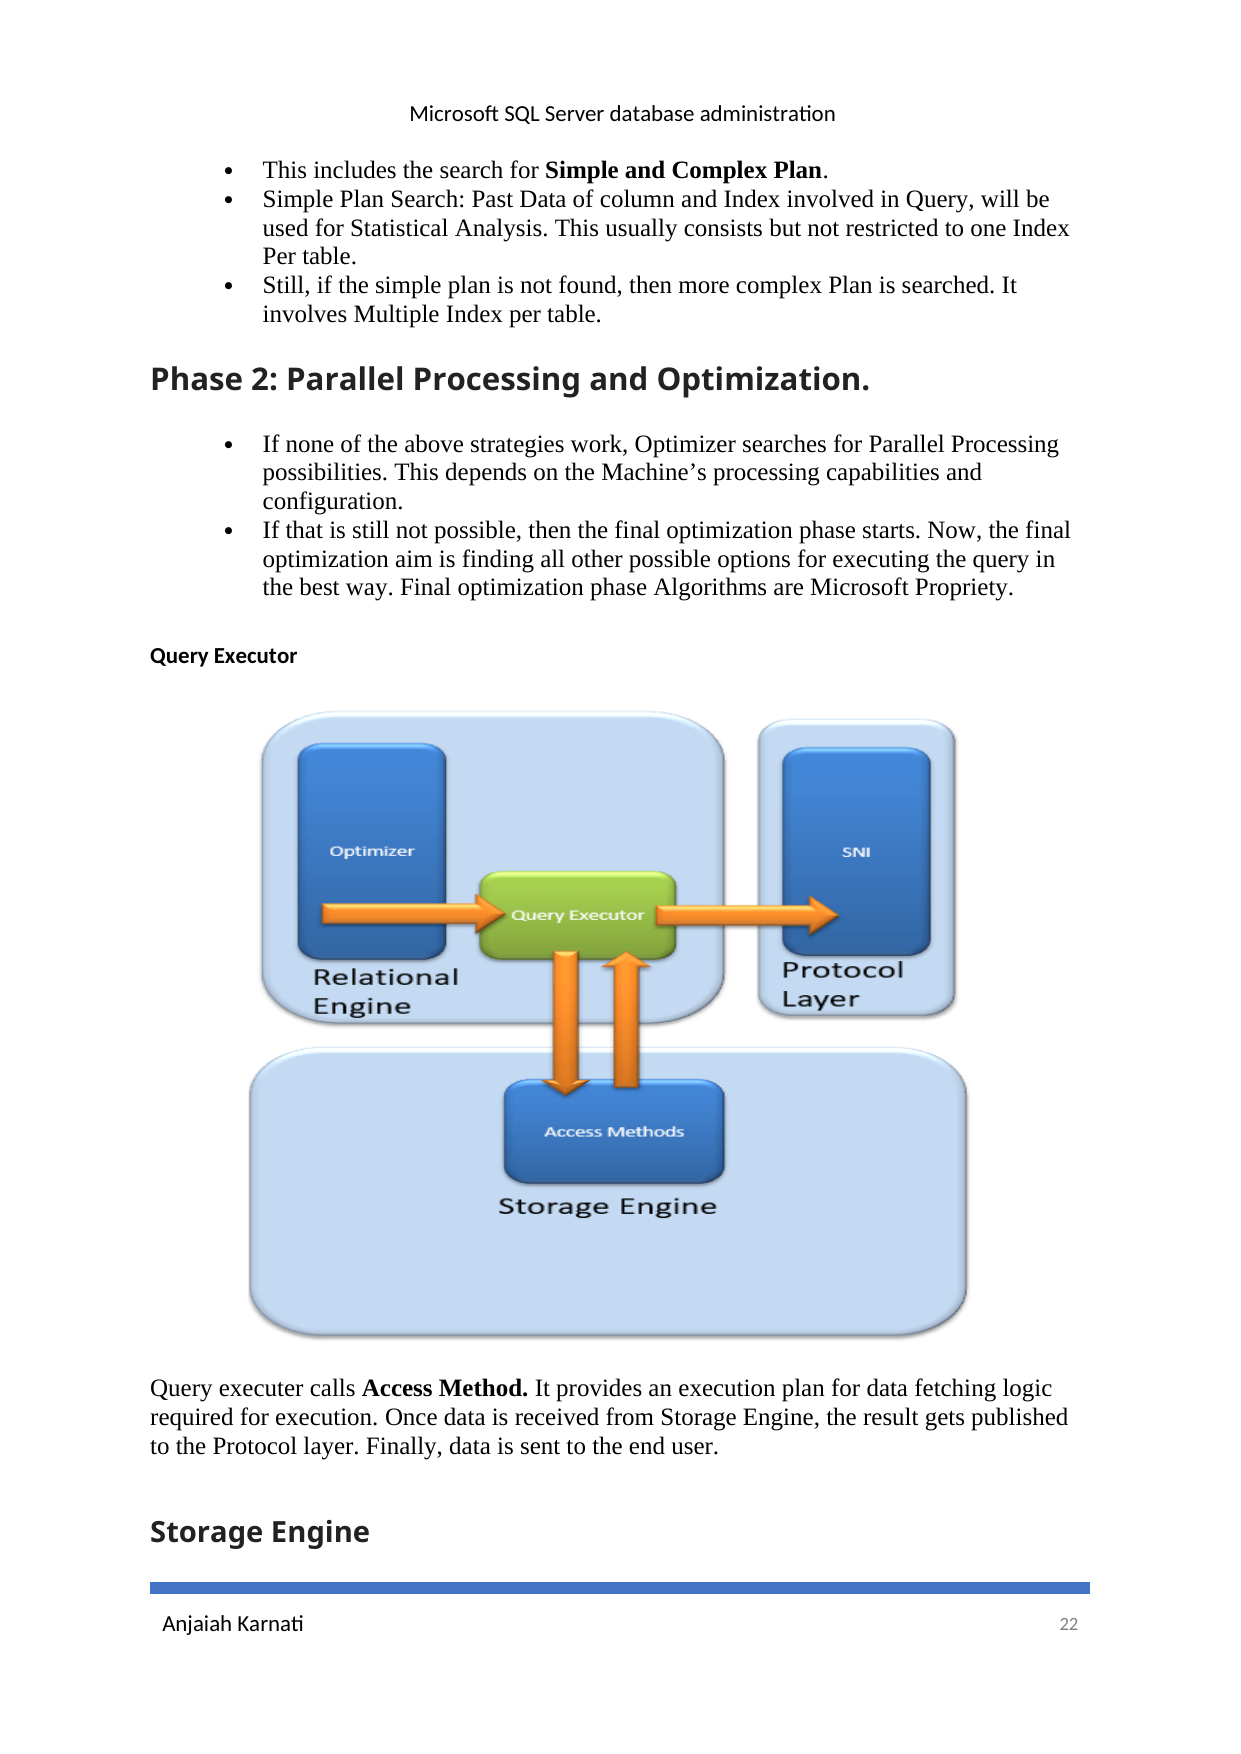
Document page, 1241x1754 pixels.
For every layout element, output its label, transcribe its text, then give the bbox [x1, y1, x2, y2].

list If that is still not possible, then the final optimization phase starts. Now, the final optimization aim is finding all other possible options for executing the query in the best way. Final optimization phase Algorithms are Microsoft Propriety. [225, 515, 1090, 601]
text Storage Engine [150, 1489, 1090, 1551]
list Still, if the simple plan is not found, then more complex Plan is searched. It involves Multiple Index per table. [225, 270, 1090, 328]
list This includes the search for Simple and Complex Plan. [225, 155, 1090, 184]
picture [248, 698, 992, 1345]
text Phase 2: Parallel Processing and Optimization. [150, 357, 1090, 399]
text Query executer calls Access Method. It provides an execution plan for data fetching logic required for execution. Once data is received from Storage Engine, the result gets published to the Protocol layer. Finally, data is sent to the end user. [150, 1373, 1090, 1460]
list Simple Plan Search: Past Data of column and Index involved in Query, will be used for Statistical Analysis. This usually consists but not restricted to one Index Per table. [225, 184, 1090, 270]
text Query Executor [150, 630, 1090, 669]
list If none of the above strategies work, Optimizer searches for Parallel Processing possibilities. This depends on the Machine’s processing capabilities and configuration. [225, 429, 1090, 515]
